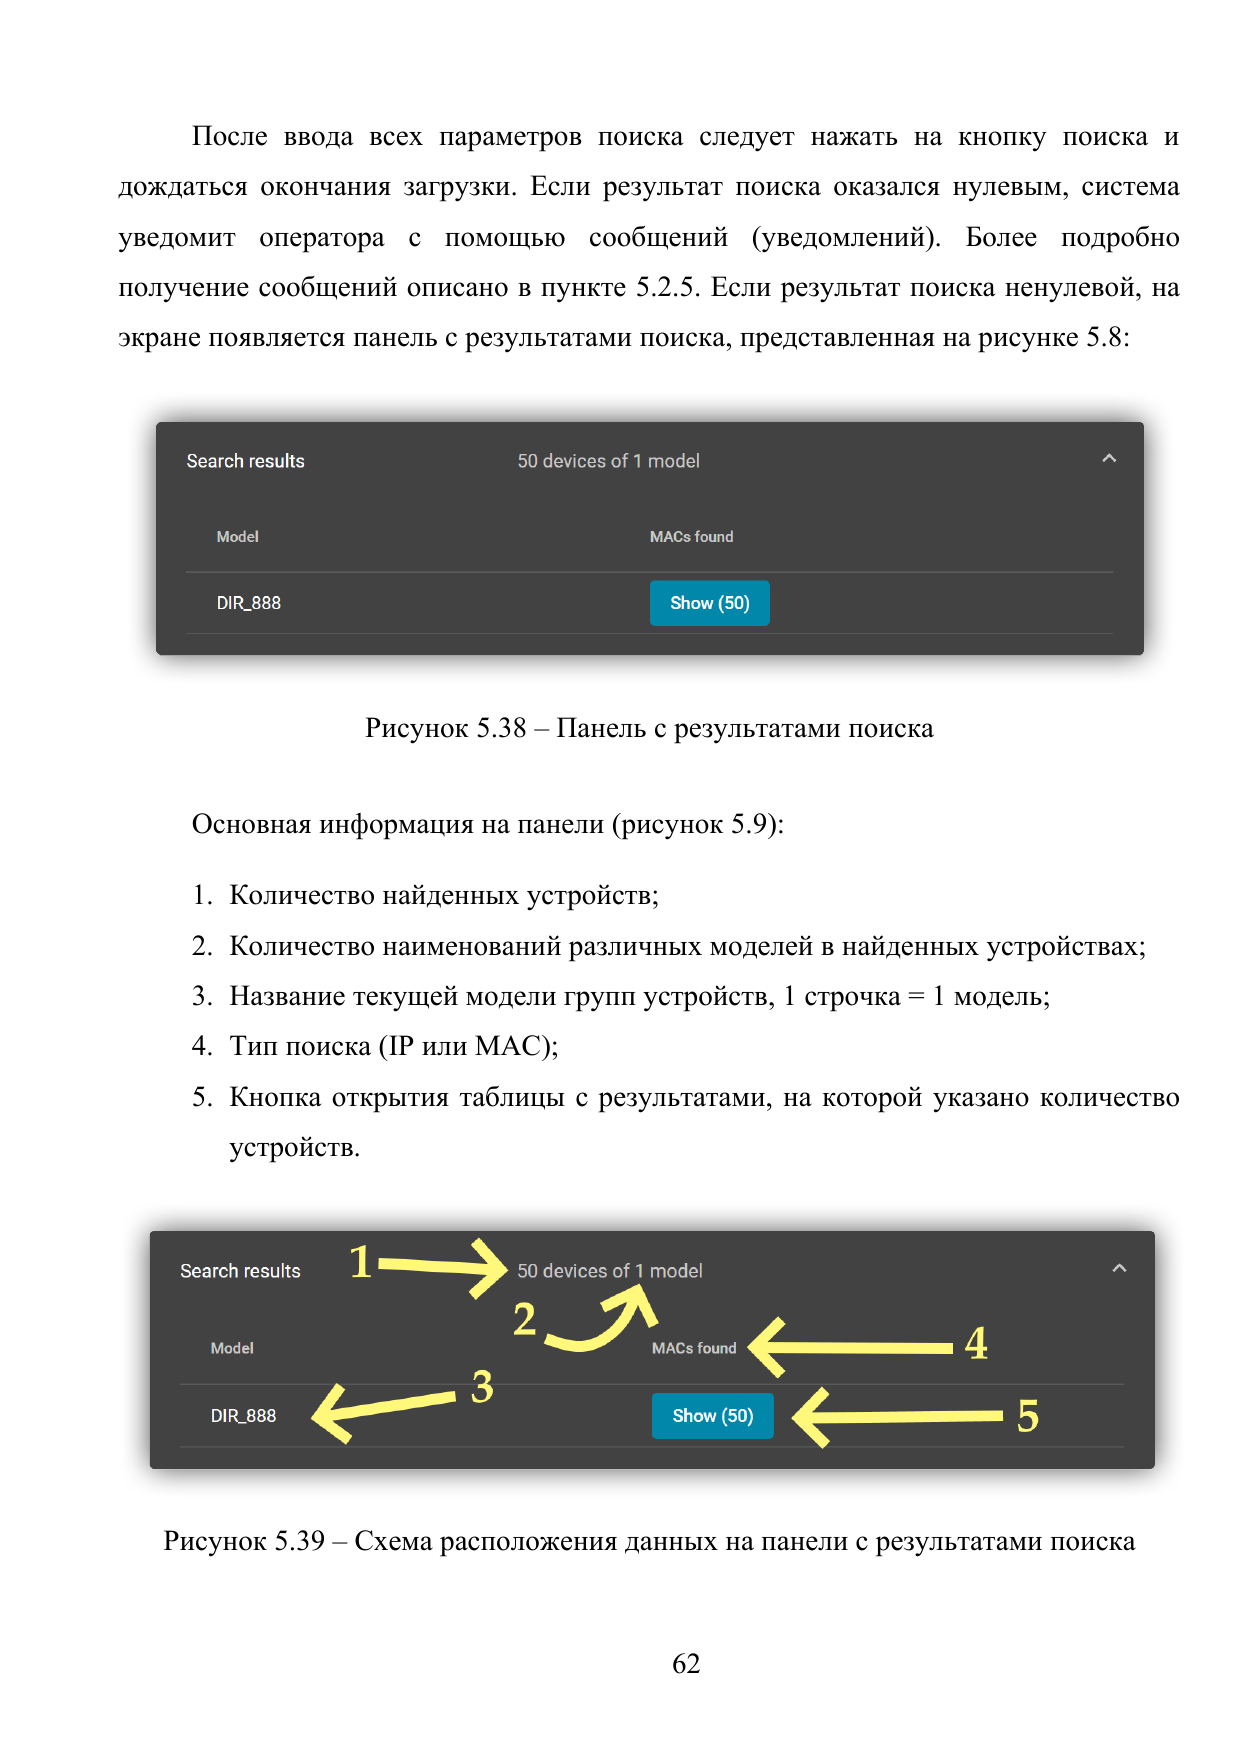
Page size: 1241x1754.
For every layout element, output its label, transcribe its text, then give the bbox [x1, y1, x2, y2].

list Название текущей модели групп устройств, 1 строчка = 1 модель; [192, 978, 1181, 1012]
list Количество найденных устройств; [192, 877, 1181, 911]
list Количество наименований различных моделей в найденных устройствах; [192, 928, 1181, 961]
picture [143, 412, 1159, 669]
text Основная информация на панели (рисунок 5.9): [118, 806, 1181, 840]
picture [136, 1221, 1170, 1483]
text После ввода всех параметров поиска следует нажать на кнопку поиска и дождаться окончания загрузки. Если результат поиска оказался нулевым, система уведомит оператора с помощью сообщений (уведомлений). Более подробно получение сообщений описано в пункте 5.2.5. Если результат поиска ненулевой, на экране появляется панель с результатами поиска, представленная на рисунке 5.8: [118, 118, 1181, 353]
list Кнопка открытия таблицы с результатами, на которой указано количество устройств. [192, 1079, 1181, 1162]
list Тип поиска (IP или MAC); [192, 1028, 1181, 1062]
